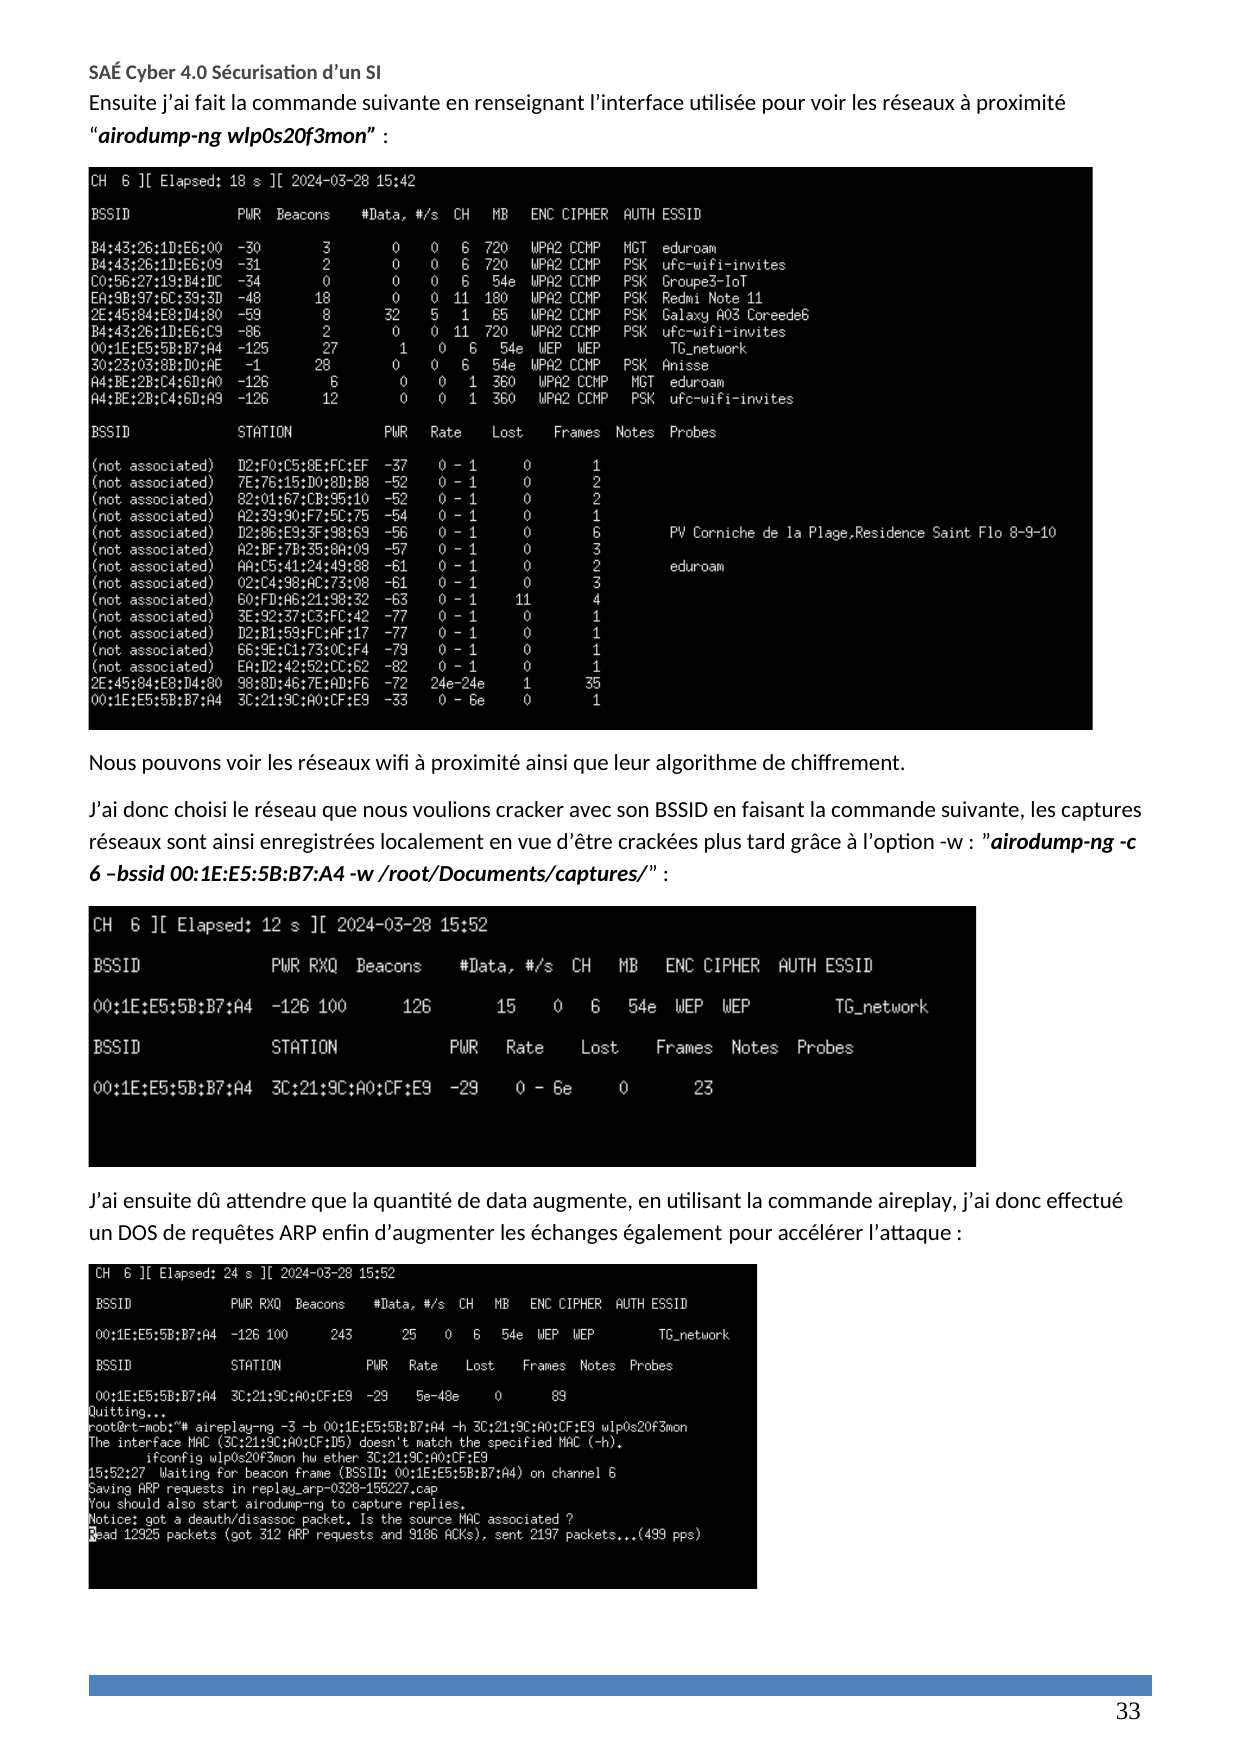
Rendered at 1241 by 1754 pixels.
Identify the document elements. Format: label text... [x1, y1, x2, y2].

text Nous pouvons voir les réseaux wifi à proximité ainsi que leur algorithme de chiffrement. [88, 748, 1152, 776]
picture [88, 167, 1093, 730]
text J’ai donc choisi le réseau que nous voulions cracker avec son BSSID en faisant la commande suivante, les captures réseaux sont ainsi enregistrées localement en vue d’être crackées plus tard grâce à l’option -w : ”airodump-ng -c 6 –bssid 00:1E:E5:5B:B7:A4 -w /root/Documents/captures/” : [88, 795, 1152, 887]
text J’ai ensuite dû attendre que la quantité de data augmente, en utilisant la commande aireplay, j’ai donc effectué un DOS de requêtes ARP enfin d’augmenter les échanges également pour accélérer l’attaque : [88, 1186, 1152, 1246]
picture [88, 1264, 758, 1589]
text Ensuite j’ai fait la commande suivante en renseignant l’interface utilisée pour voir les réseaux à proximité “airodump-ng wlp0s20f3mon” : [88, 88, 1152, 149]
picture [88, 906, 977, 1167]
